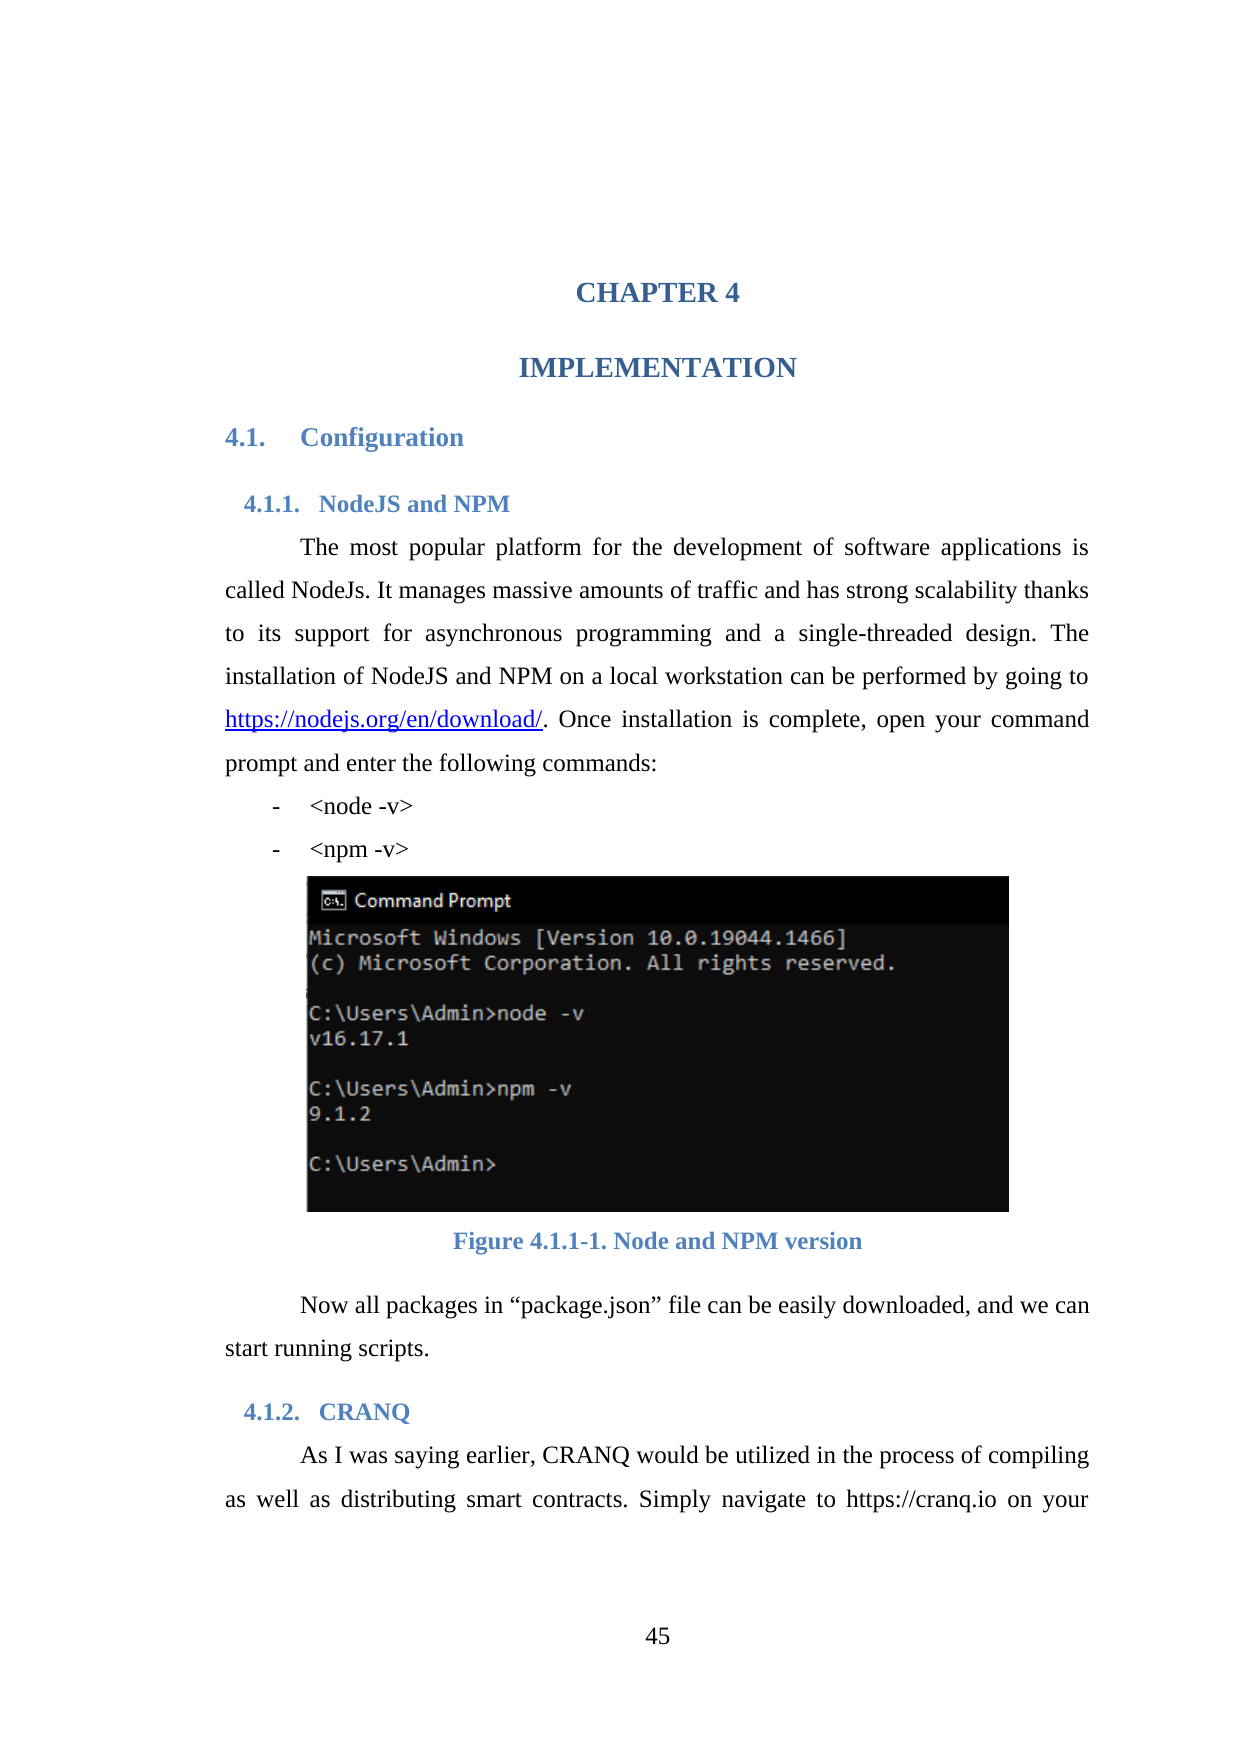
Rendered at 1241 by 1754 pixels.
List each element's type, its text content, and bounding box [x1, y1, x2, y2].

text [225, 1441, 1090, 1512]
subtitle Configuration [225, 421, 1090, 453]
list <npm -v> [272, 834, 1090, 863]
subtitle CHAPTER 4 [225, 275, 1090, 308]
subtitle CRANQ [244, 1397, 1090, 1426]
picture [306, 876, 1009, 1212]
list <node -v> [272, 791, 1090, 819]
subtitle NodeJS and NPM [244, 489, 1090, 518]
text Figure 4.1.1-1. Node and NPM version [225, 1226, 1090, 1255]
text The most popular platform for the development of software applications is called NodeJs. It manages massive amounts of traffic and has strong scalability thanks to its support for asynchronous programming and a single-threaded design. The installation of NodeJS and NPM on a local workstation can be performed by going to https://nodejs.org/en/download/. Once installation is complete, open your command prompt and enter the following commands: [225, 532, 1090, 776]
text Now all packages in “package.json” file can be easily downloaded, and we can start running scripts. [225, 1290, 1090, 1362]
subtitle IMPLEMENTATION [225, 350, 1090, 384]
